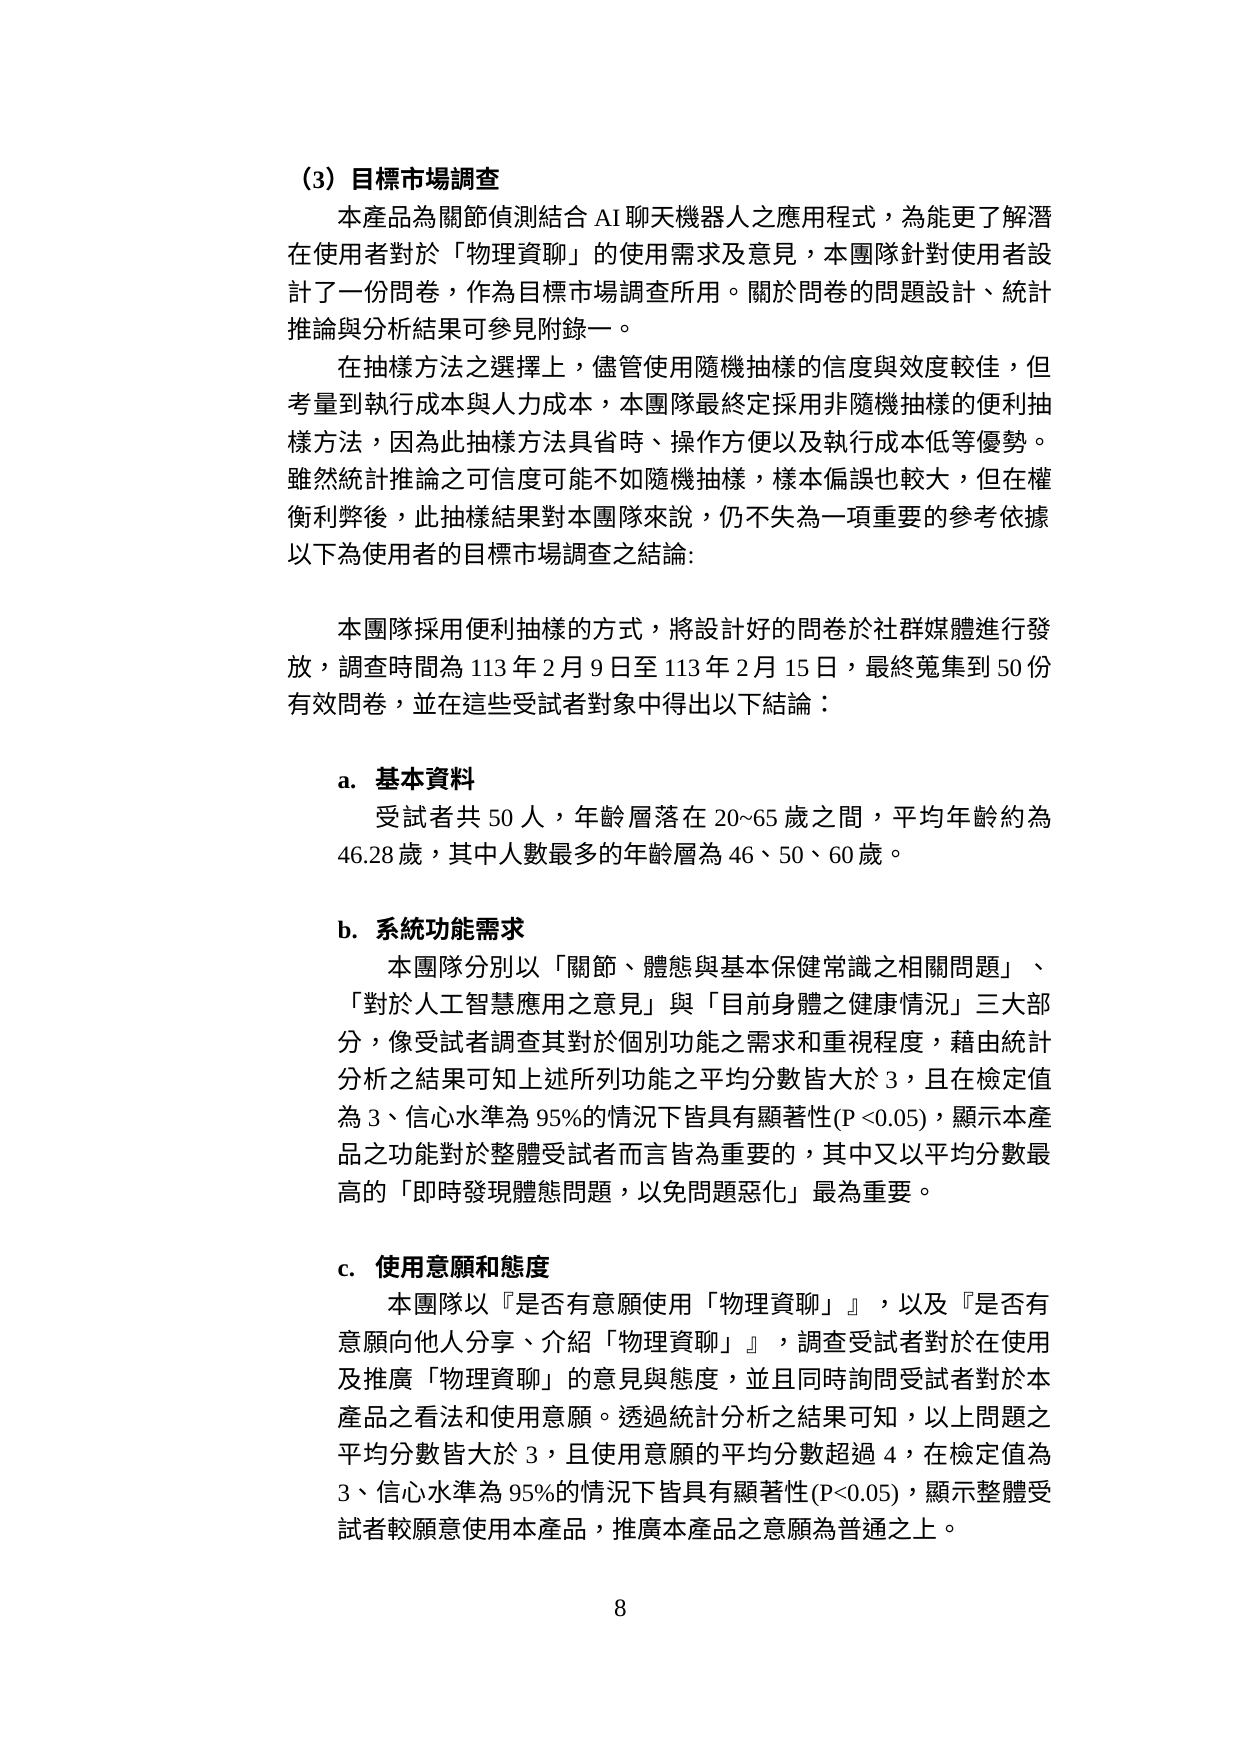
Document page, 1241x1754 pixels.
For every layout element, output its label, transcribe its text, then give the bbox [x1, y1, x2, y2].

text 本產品為關節偵測結合AI聊天機器人之應用程式，為能更了解潛在使用者對於「物理資聊」的使用需求及意見，本團隊針對使用者設計了一份問卷，作為目標市場調查所用。關於問卷的問題設計、統計推論與分析結果可參見附錄一。 [287, 197, 1053, 347]
text 本團隊採用便利抽樣的方式，將設計好的問卷於社群媒體進行發放，調查時間為113年2月9日至113年2月15日，最終蒐集到50份有效問卷，並在這些受試者對象中得出以下結論： [287, 609, 1053, 722]
text 在抽樣方法之選擇上，儘管使用隨機抽樣的信度與效度較佳，但考量到執行成本與人力成本，本團隊最終定採用非隨機抽樣的便利抽樣方法，因為此抽樣方法具省時、操作方便以及執行成本低等優勢。雖然統計推論之可信度可能不如隨機抽樣，樣本偏誤也較大，但在權衡利弊後，此抽樣結果對本團隊來說，仍不失為一項重要的參考依據。以下為使用者的目標市場調查之結論: [287, 347, 1053, 572]
list 使用意願和態度 [337, 1247, 1053, 1284]
text （3）目標市場調查 [237, 159, 1053, 197]
text 受試者共50人，年齡層落在20~65歲之間，平均年齡約為46.28歲，其中人數最多的年齡層為46、50、60歲。 [337, 797, 1053, 872]
text 本團隊分別以「關節、體態與基本保健常識之相關問題」、「對於人工智慧應用之意見」與「目前身體之健康情況」三大部分，像受試者調查其對於個別功能之需求和重視程度，藉由統計分析之結果可知上述所列功能之平均分數皆大於3，且在檢定值為3、信心水準為95%的情況下皆具有顯著性(P <0.05)，顯示本產品之功能對於整體受試者而言皆為重要的，其中又以平均分數最高的「即時發現體態問題，以免問題惡化」最為重要。 [337, 947, 1053, 1209]
text 本團隊以『是否有意願使用「物理資聊」』，以及『是否有意願向他人分享、介紹「物理資聊」』，調查受試者對於在使用及推廣「物理資聊」的意見與態度，並且同時詢問受試者對於本產品之看法和使用意願。透過統計分析之結果可知，以上問題之平均分數皆大於3，且使用意願的平均分數超過4，在檢定值為3、信心水準為95%的情況下皆具有顯著性(P<0.05)，顯示整體受試者較願意使用本產品，推廣本產品之意願為普通之上。 [337, 1284, 1053, 1547]
list 系統功能需求 [337, 909, 1053, 947]
list 基本資料 [337, 759, 1053, 797]
